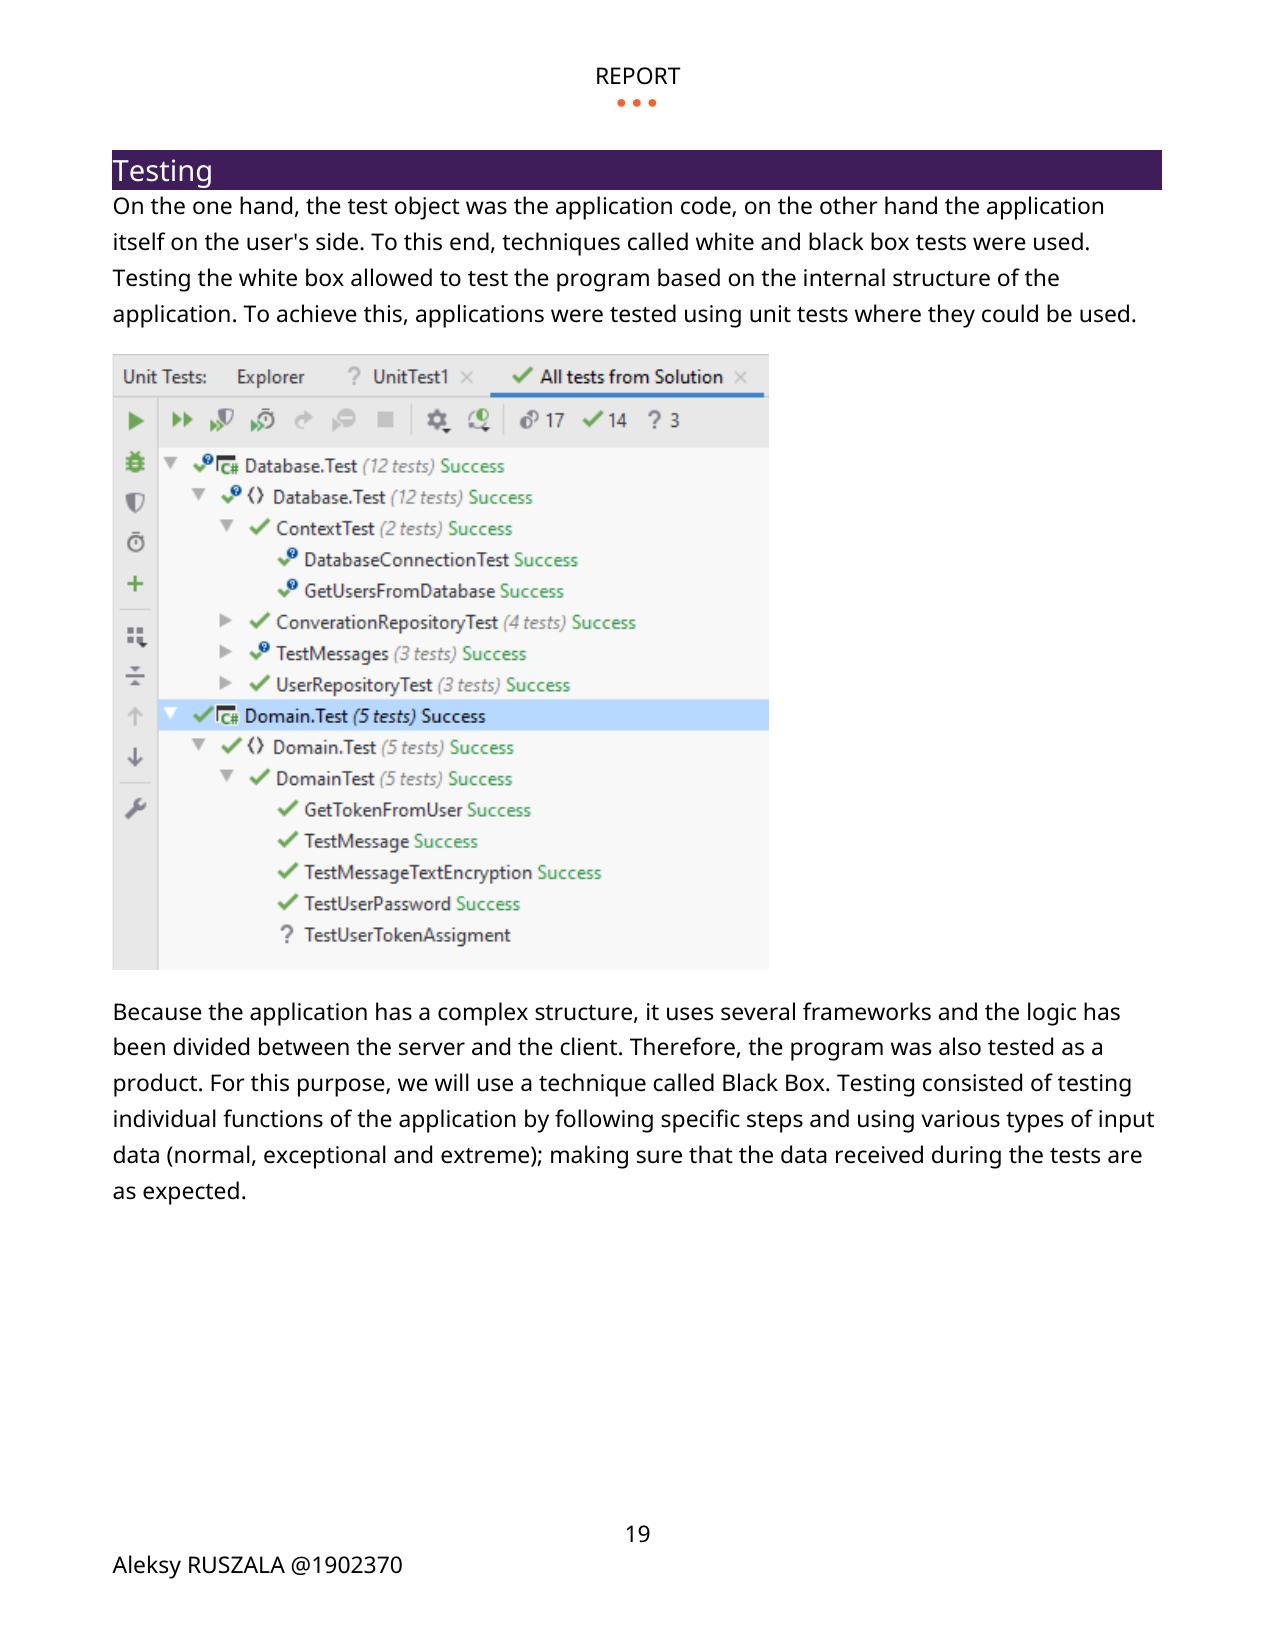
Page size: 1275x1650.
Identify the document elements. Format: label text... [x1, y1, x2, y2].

subtitle Testing [112, 150, 1162, 190]
picture [112, 354, 769, 970]
text Because the application has a complex structure, it uses several frameworks and the logic has been divided between the server and the client. Therefore, the program was also tested as a product. For this purpose, we will use a technique called Black Box. Testing consisted of testing individual functions of the application by following specific steps and using various types of input data (normal, exceptional and extreme); making sure that the data received during the tests are as expected. [112, 995, 1162, 1206]
text On the one hand, the test object was the application code, on the other hand the application itself on the user's side. To this end, techniques called white and black box tests were used. Testing the white box allowed to test the program based on the internal structure of the application. To achieve this, applications were tested using unit tests where they could be used. [112, 190, 1162, 329]
